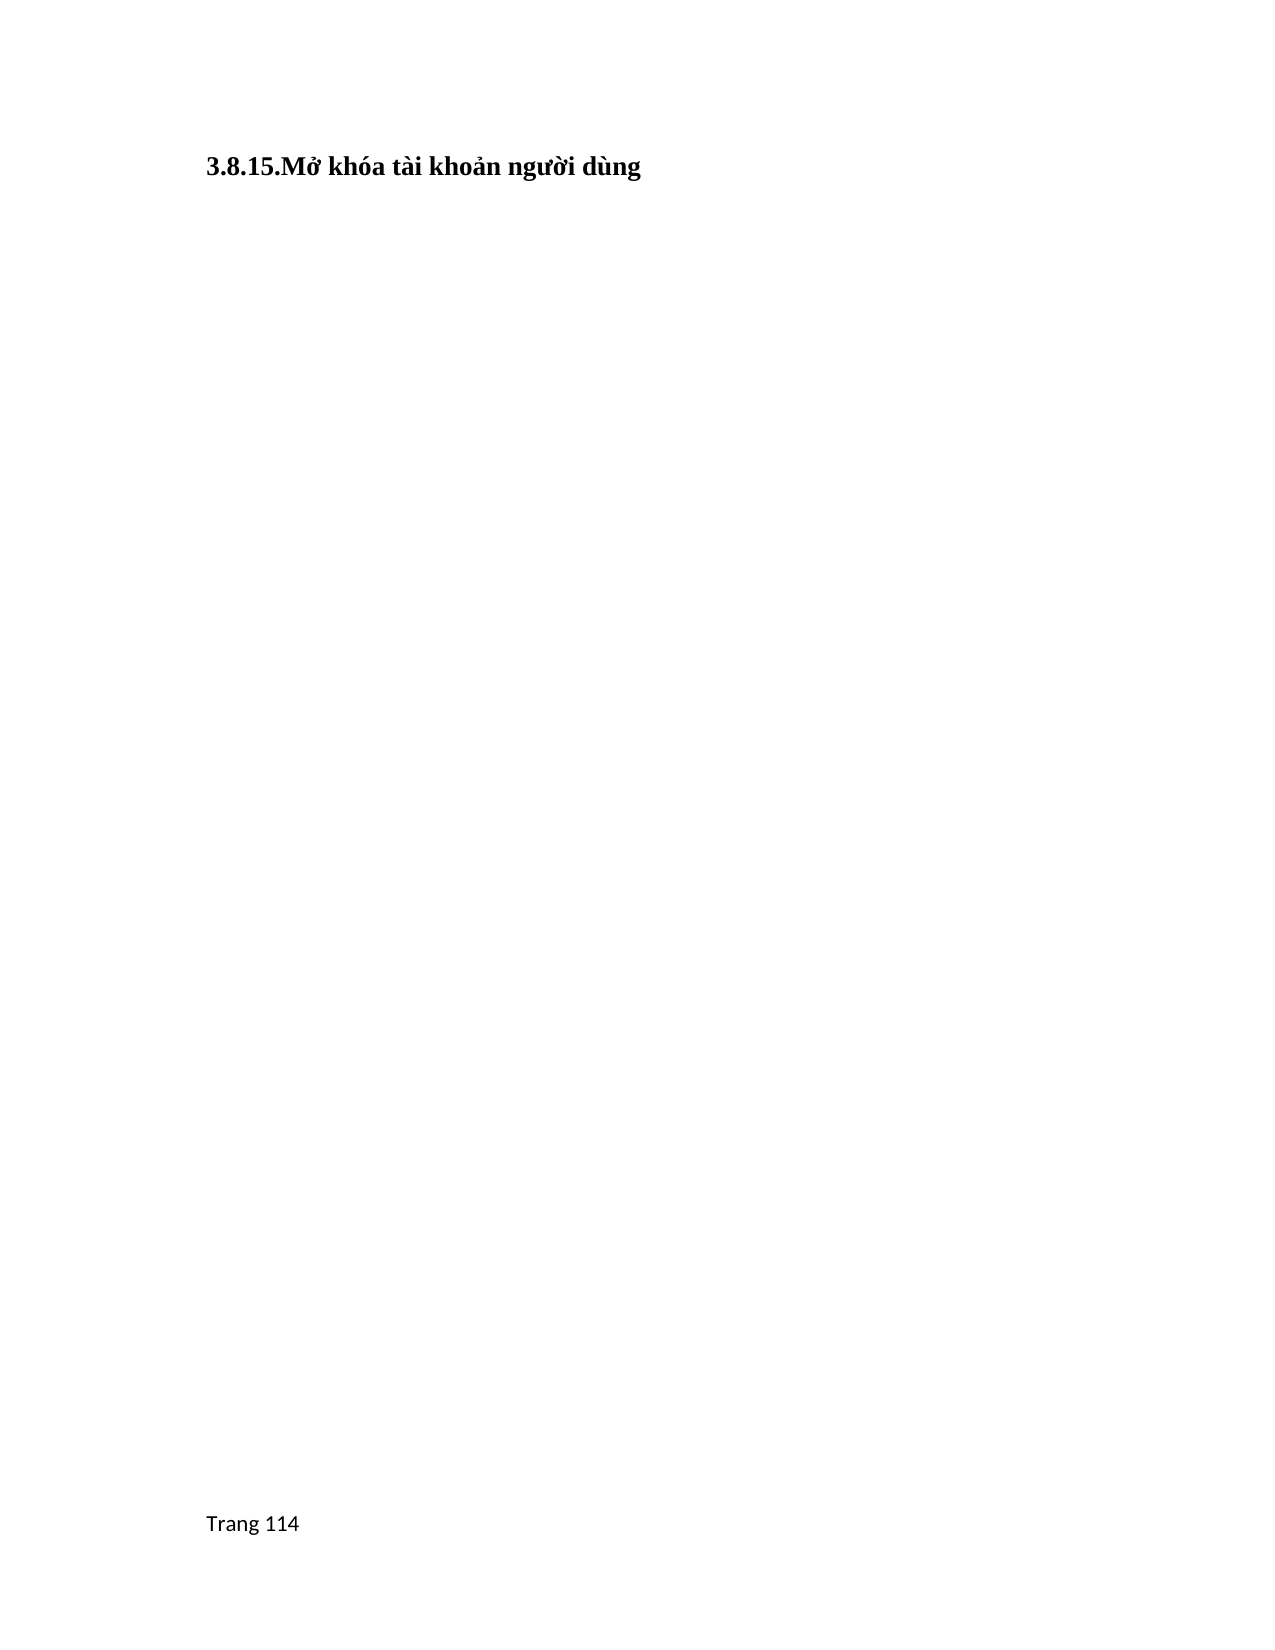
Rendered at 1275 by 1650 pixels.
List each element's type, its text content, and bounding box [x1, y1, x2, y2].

subtitle 3.8.15.Mở khóa tài khoản người dùng [206, 150, 1187, 181]
